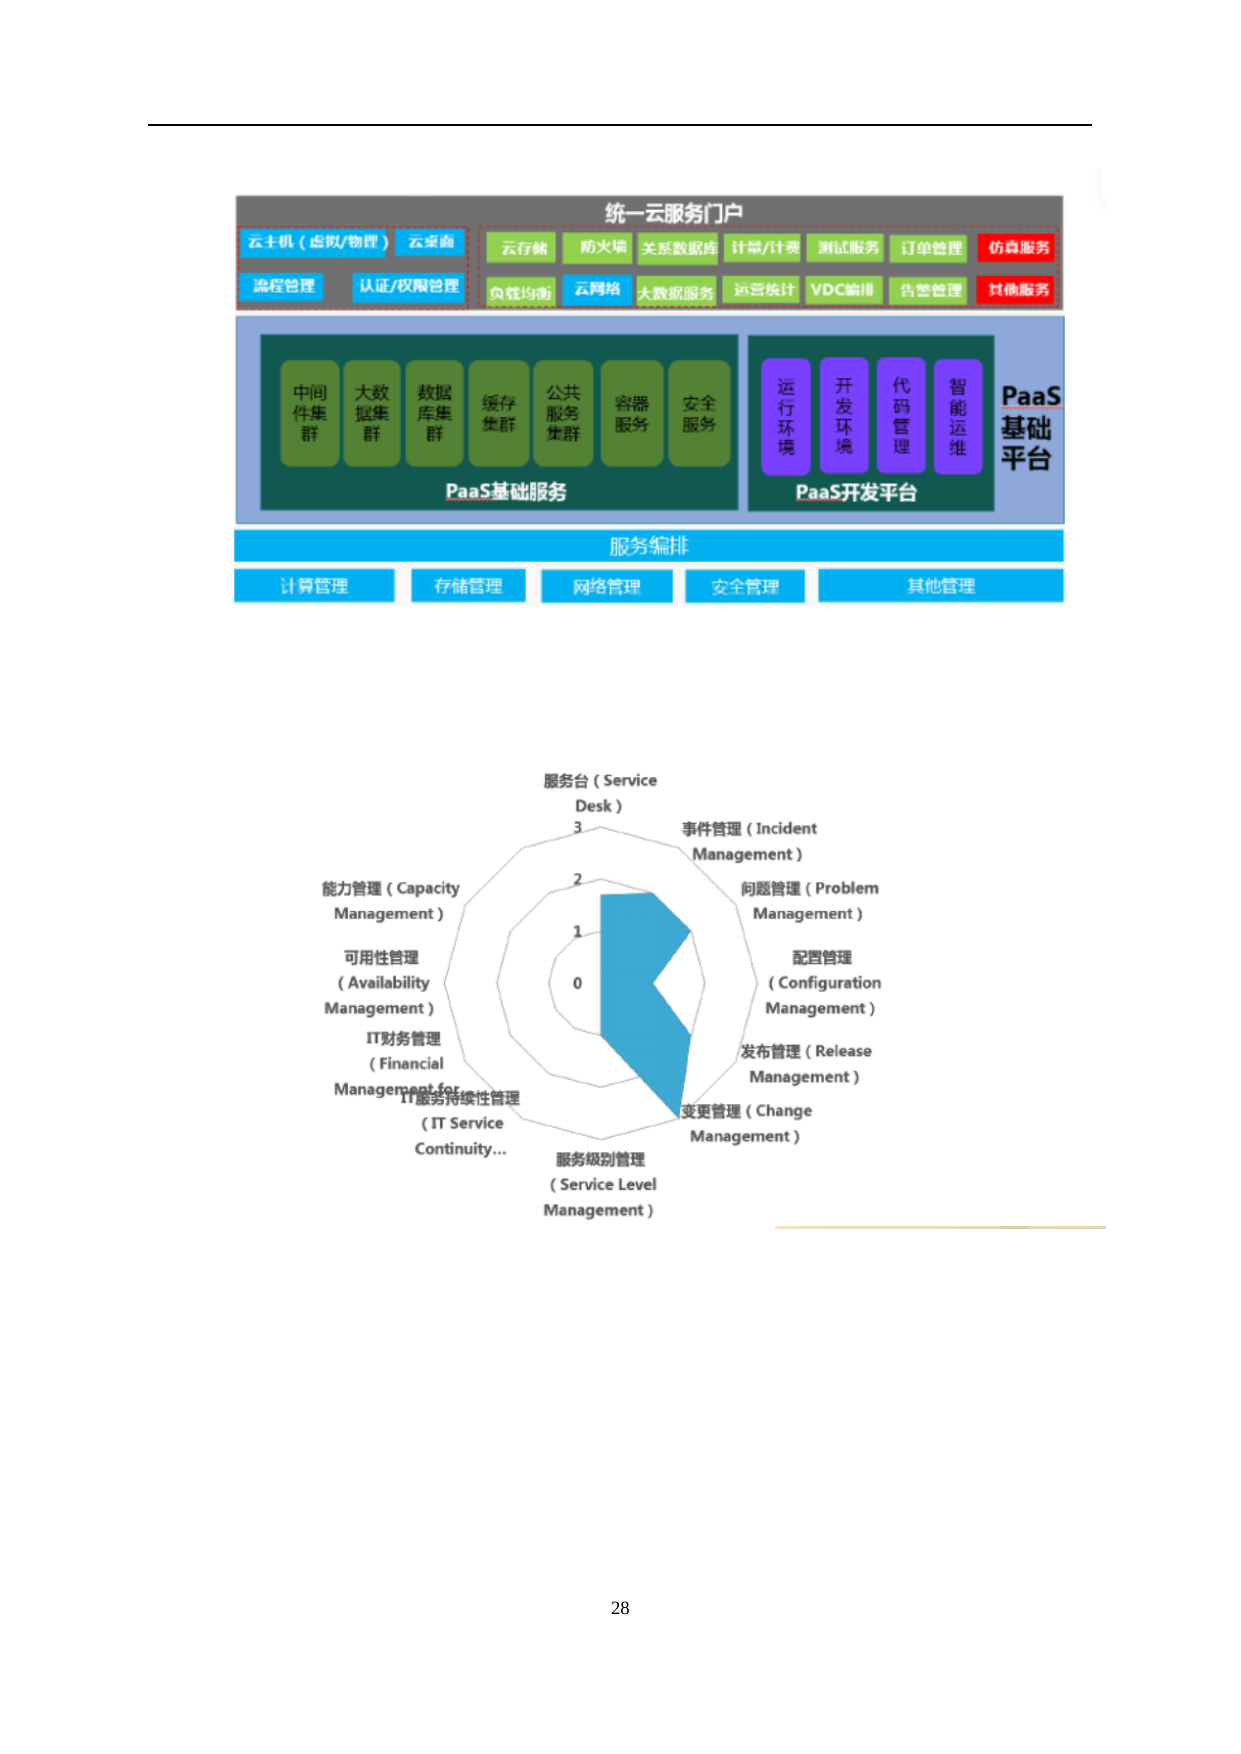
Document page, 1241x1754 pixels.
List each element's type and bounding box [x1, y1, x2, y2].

picture [206, 731, 1107, 1229]
picture [206, 169, 1107, 647]
